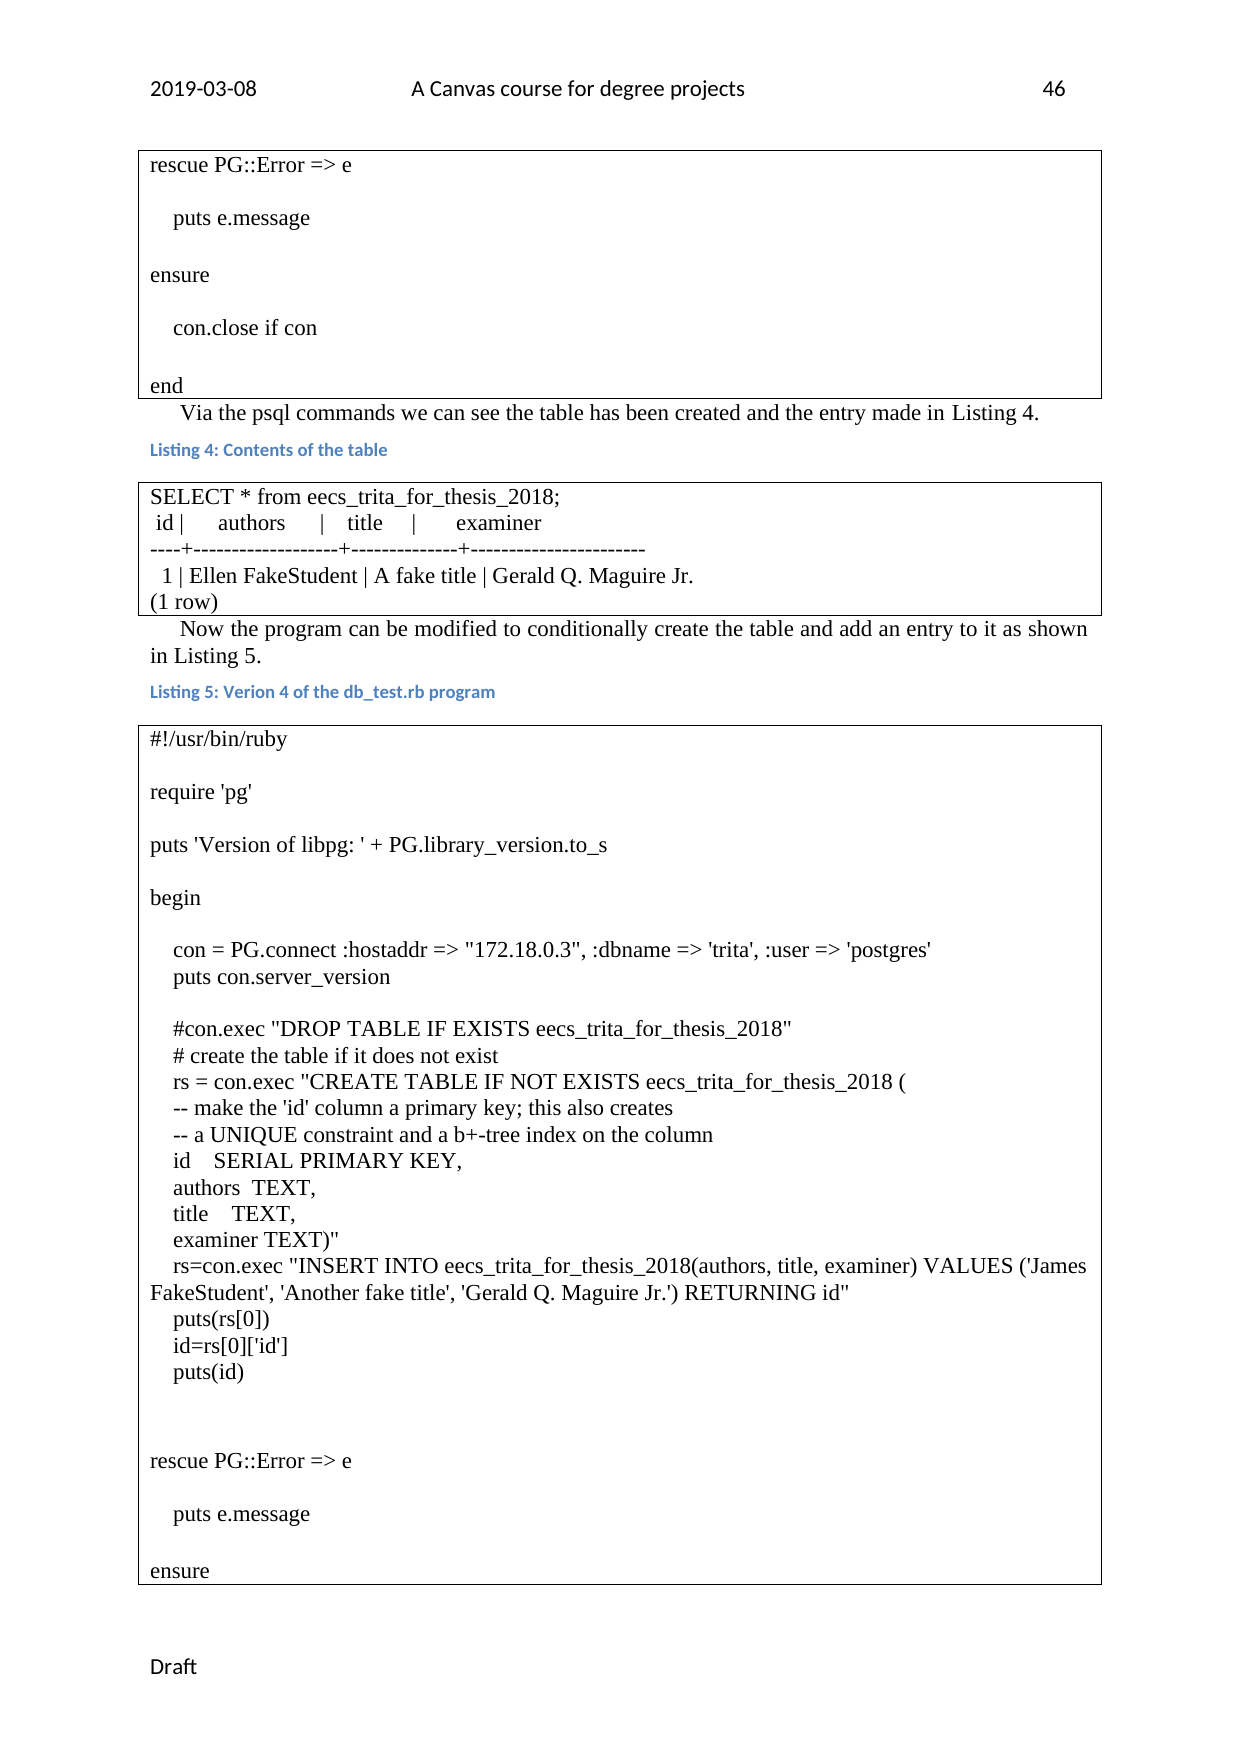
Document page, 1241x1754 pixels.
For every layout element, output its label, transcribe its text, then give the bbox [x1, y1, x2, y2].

table_header SELECT * from eecs_trita_for_thesis_2018; id | authors | title | examiner ----+-------------------+--------------+----------------------- 1 | Ellen FakeStudent | A fake title | Gerald Q. Maguire Jr. (1 row) [139, 483, 1101, 614]
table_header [139, 151, 1101, 398]
text Via the psql commands we can see the table has been created and the entry made in Listing 4. [150, 399, 1090, 425]
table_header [139, 726, 1101, 1583]
text Now the program can be modified to conditionally create the table and add an entry to it as shown in Listing 5. [150, 616, 1090, 668]
